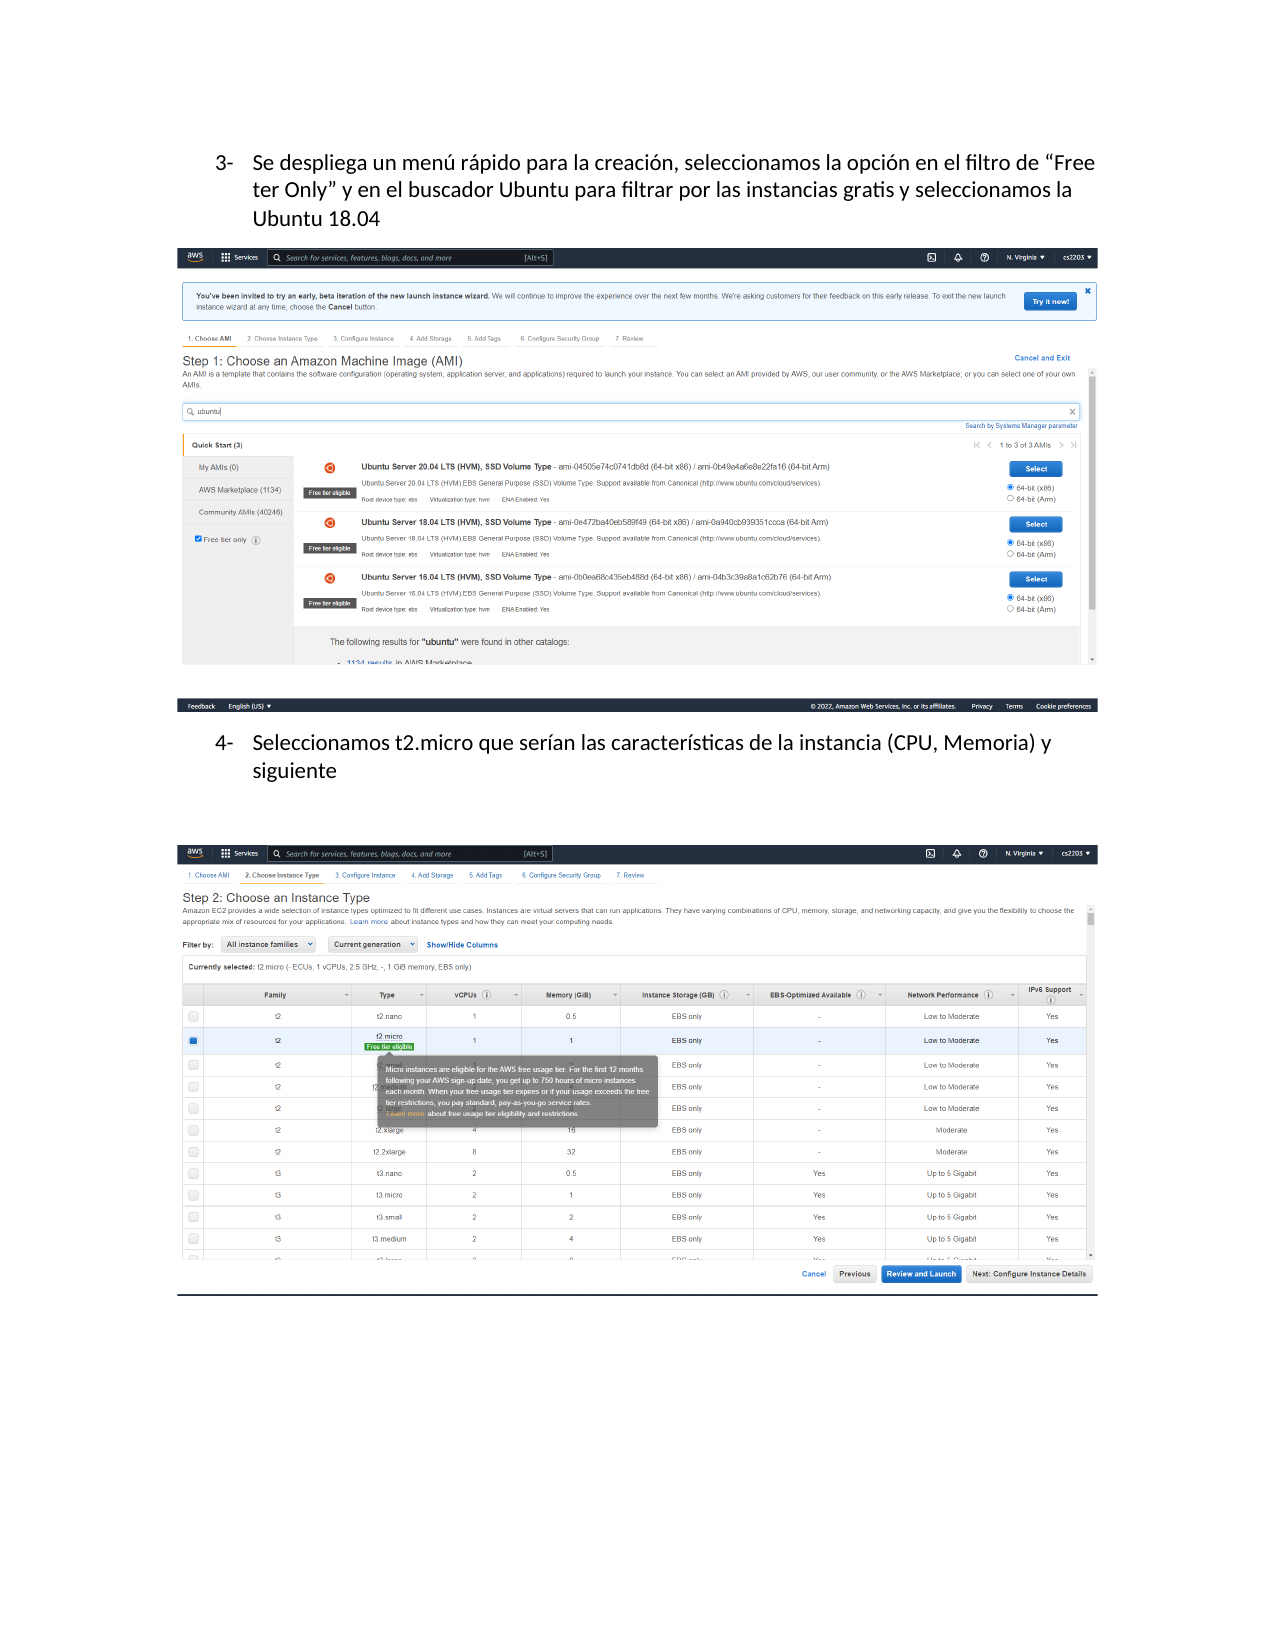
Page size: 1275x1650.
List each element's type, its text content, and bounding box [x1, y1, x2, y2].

list Seleccionamos t2.micro que serían las características de la instancia (CPU, Memoria) y siguiente [215, 728, 1098, 784]
picture [177, 248, 1098, 712]
list Se despliega un menú rápido para la creación, seleccionamos la opción en el filtro de “Free ter Only” y en el buscador Ubuntu para filtrar por las instancias gratis y seleccionamos la Ubuntu 18.04 [215, 148, 1098, 232]
picture [177, 845, 1098, 1296]
